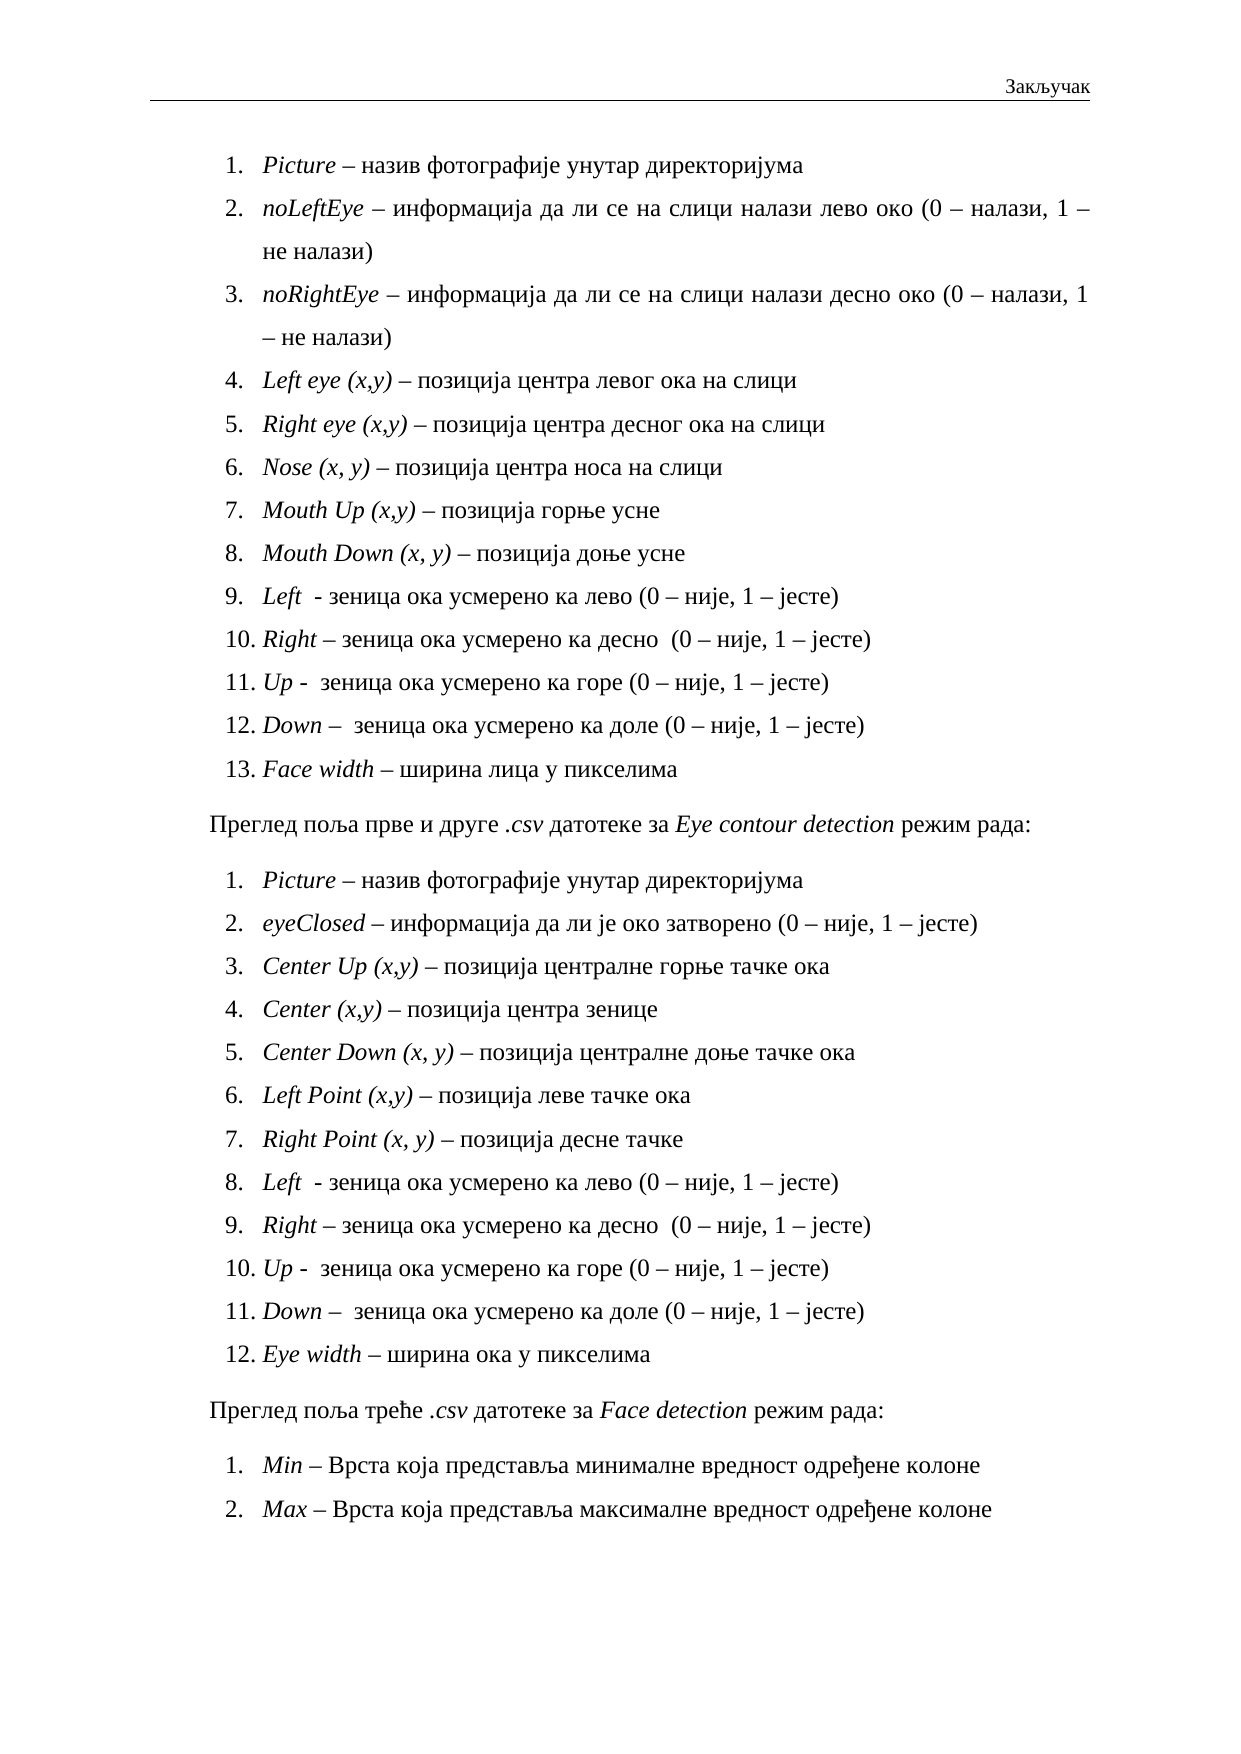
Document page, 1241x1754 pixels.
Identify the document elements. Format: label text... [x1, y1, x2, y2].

list Right Point (x, y) – позиција десне тачке [225, 1124, 1090, 1152]
list Nose (x, y) – позиција центра носа на слици [225, 452, 1090, 481]
list Left Point (x,y) – позиција леве тачке ока [225, 1081, 1090, 1109]
list Mouth Up (x,y) – позиција горње усне [225, 495, 1090, 524]
text Преглед поља треће .csv датотеке за Face detection режим рада: [150, 1395, 1090, 1424]
list Center (x,y) – позиција центра зенице [225, 994, 1090, 1023]
list Face width – ширина лица у пикселима [225, 754, 1090, 782]
list Center Up (x,y) – позиција централне горње тачке ока [225, 951, 1090, 980]
list Right – зеница ока усмерено ка десно (0 – није, 1 – јесте) [225, 1210, 1090, 1239]
list Up - зеница ока усмерено ка горе (0 – није, 1 – јесте) [225, 667, 1090, 696]
list noLeftEye – информација да ли се на слици налази лево око (0 – налази, 1 – не налази) [225, 193, 1090, 265]
list Left - зеница ока усмерено ка лево (0 – није, 1 – јесте) [225, 581, 1090, 610]
list Left eye (x,y) – позиција центра левог ока на слици [225, 366, 1090, 394]
list Right – зеница ока усмерено ка десно (0 – није, 1 – јесте) [225, 624, 1090, 653]
list Max – Врста која представља максималне вредност одређене колоне [225, 1494, 1090, 1522]
list Down – зеница ока усмерено ка доле (0 – није, 1 – јесте) [225, 1296, 1090, 1325]
list Eye width – ширина ока у пикселима [225, 1339, 1090, 1368]
list Picture – назив фотографије унутар директоријума [225, 150, 1090, 179]
list Mouth Down (x, y) – позиција доње усне [225, 538, 1090, 567]
list Center Down (x, y) – позиција централне доње тачке ока [225, 1037, 1090, 1066]
list Down – зеница ока усмерено ка доле (0 – није, 1 – јесте) [225, 711, 1090, 739]
text Преглед поља прве и друге .csv датотеке за Eye contour detection режим рада: [150, 809, 1090, 838]
list Picture – назив фотографије унутар директоријума [225, 865, 1090, 894]
list noRightEye – информација да ли се на слици налази десно око (0 – налази, 1 – не налази) [225, 279, 1090, 351]
list Right eye (x,y) – позиција центра десног ока на слици [225, 409, 1090, 437]
list Up - зеница ока усмерено ка горе (0 – није, 1 – јесте) [225, 1253, 1090, 1282]
list eyeClosed – информација да ли је око затворено (0 – није, 1 – јесте) [225, 908, 1090, 937]
list Left - зеница ока усмерено ка лево (0 – није, 1 – јесте) [225, 1167, 1090, 1196]
list Min – Врста која представља минималне вредност одређене колоне [225, 1451, 1090, 1479]
